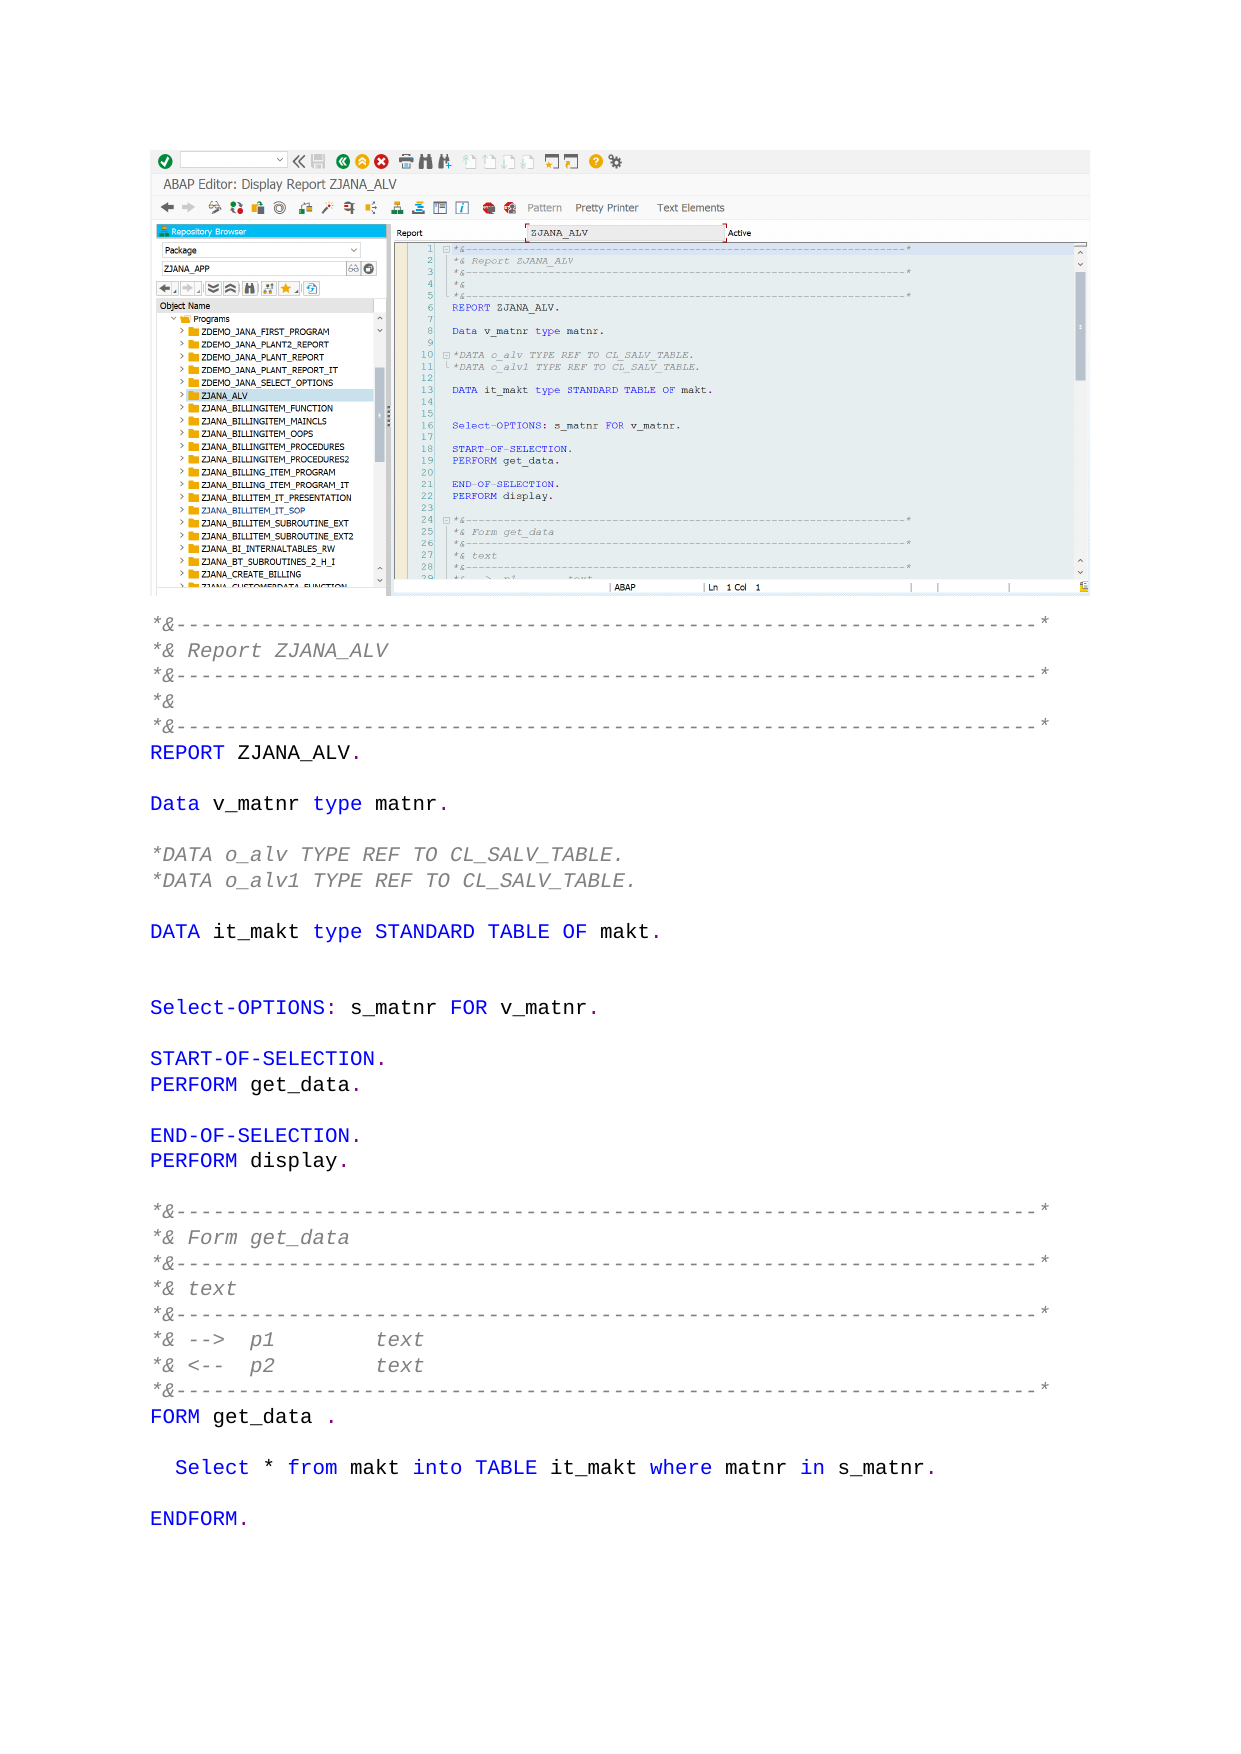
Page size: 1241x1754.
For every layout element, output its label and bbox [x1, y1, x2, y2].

text [150, 614, 1090, 1582]
picture [150, 150, 1091, 596]
